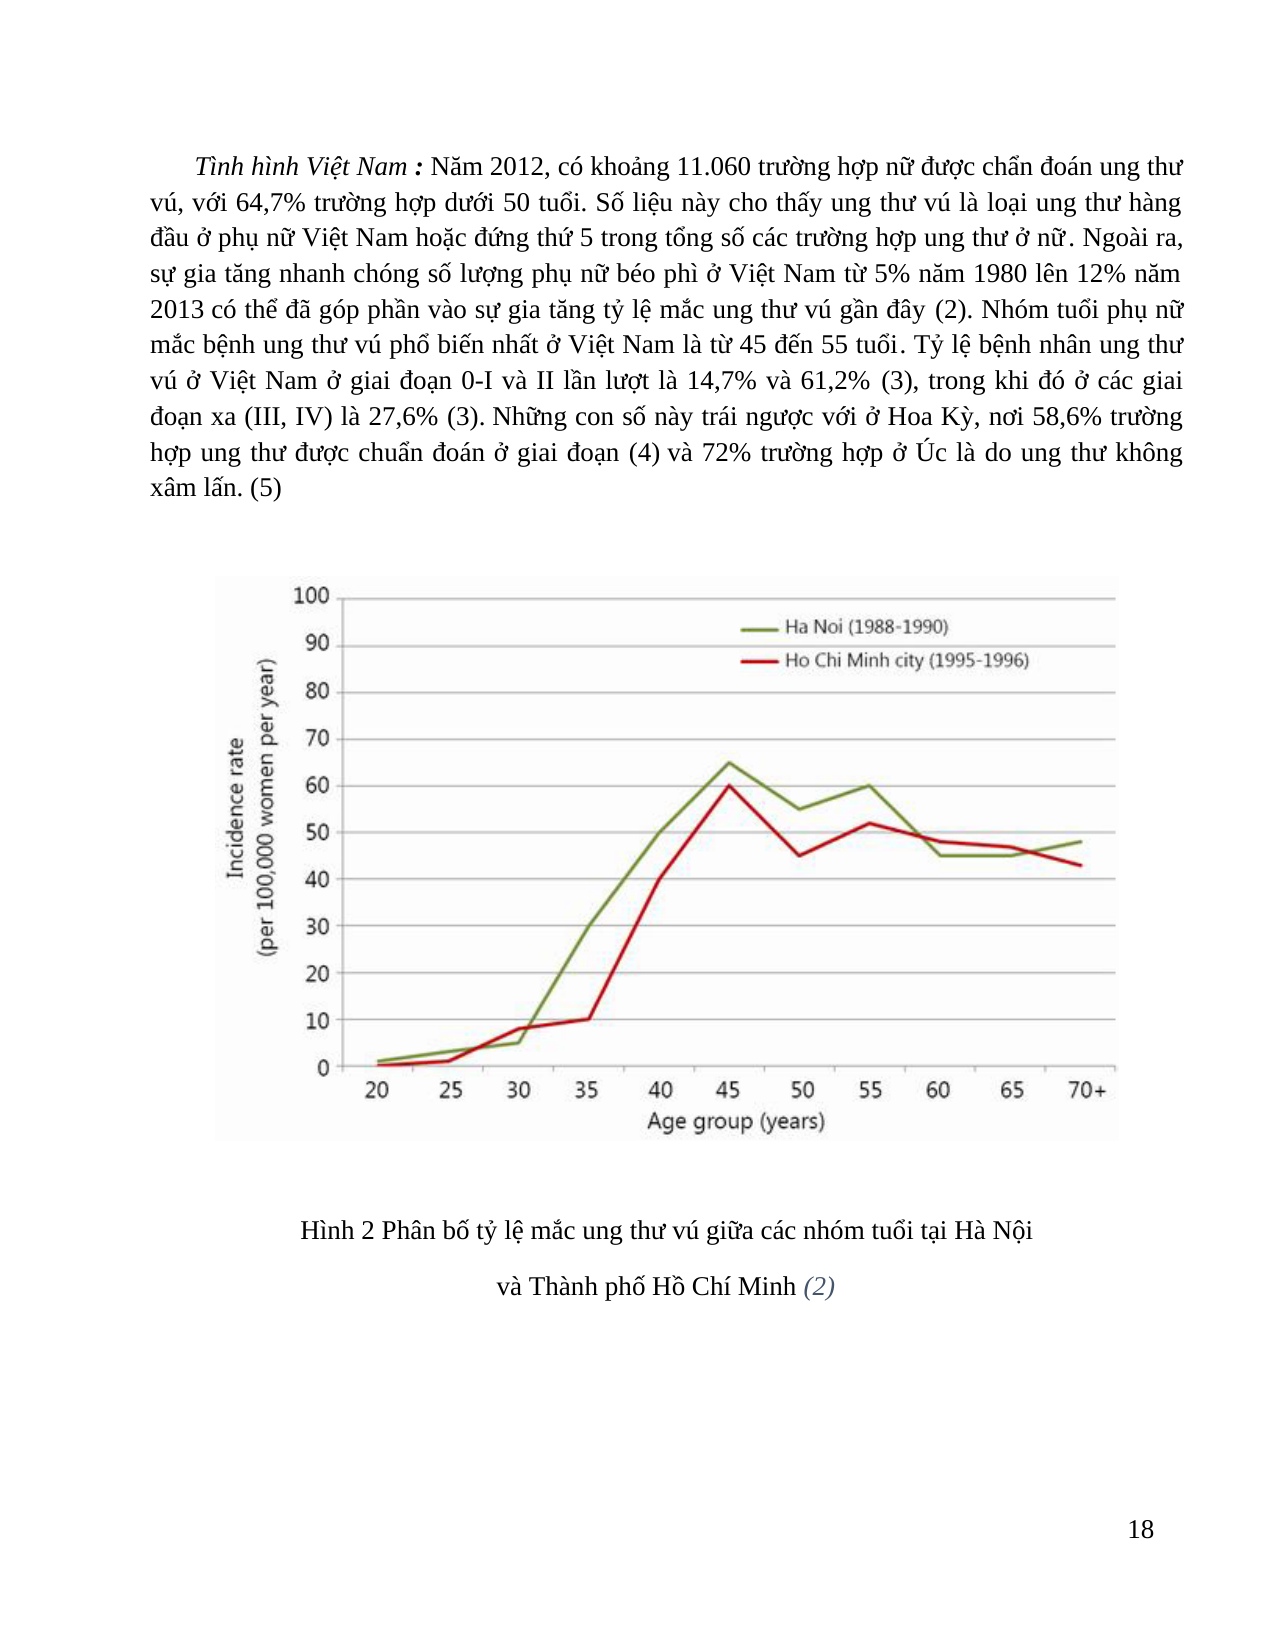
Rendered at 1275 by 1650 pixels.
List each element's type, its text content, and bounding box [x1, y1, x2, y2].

text Tình hình Việt Nam : Năm 2012, có khoảng 11.060 trường hợp nữ được chẩn đoán ung thư vú, với 64,7% trường hợp dưới 50 tuổi. Số liệu này cho thấy ung thư vú là loại ung thư hàng đầu ở phụ nữ Việt Nam hoặc đứng thứ 5 trong tổng số các trường hợp ung thư ở nữ. Ngoài ra, sự gia tăng nhanh chóng số lượng phụ nữ béo phì ở Việt Nam từ 5% năm 1980 lên 12% năm 2013 có thể đã góp phần vào sự gia tăng tỷ lệ mắc ung thư vú gần đây. Nhóm tuổi phụ nữ mắc bệnh ung thư vú phổ biến nhất ở Việt Nam là từ 45 đến 55 tuổi. Tỷ lệ bệnh nhân ung thư vú ở Việt Nam ở giai đoạn 0-I và II lần lượt là 14,7% và 61,2% , trong khi đó ở các giai đoạn xa (III, IV) là 27,6% . Những con số này trái ngược với ở Hoa Kỳ, nơi 58,6% trường hợp ung thư được chuẩn đoán ở giai đoạn và 72% trường hợp ở Úc là do ung thư không xâm lấn. [150, 150, 1184, 503]
text và Thành phố Hồ Chí Minh [150, 1270, 1184, 1301]
text Hình 2 Phân bố tỷ lệ mắc ung thư vú giữa các nhóm tuổi tại Hà Nội [150, 1214, 1184, 1245]
picture [215, 576, 1119, 1141]
